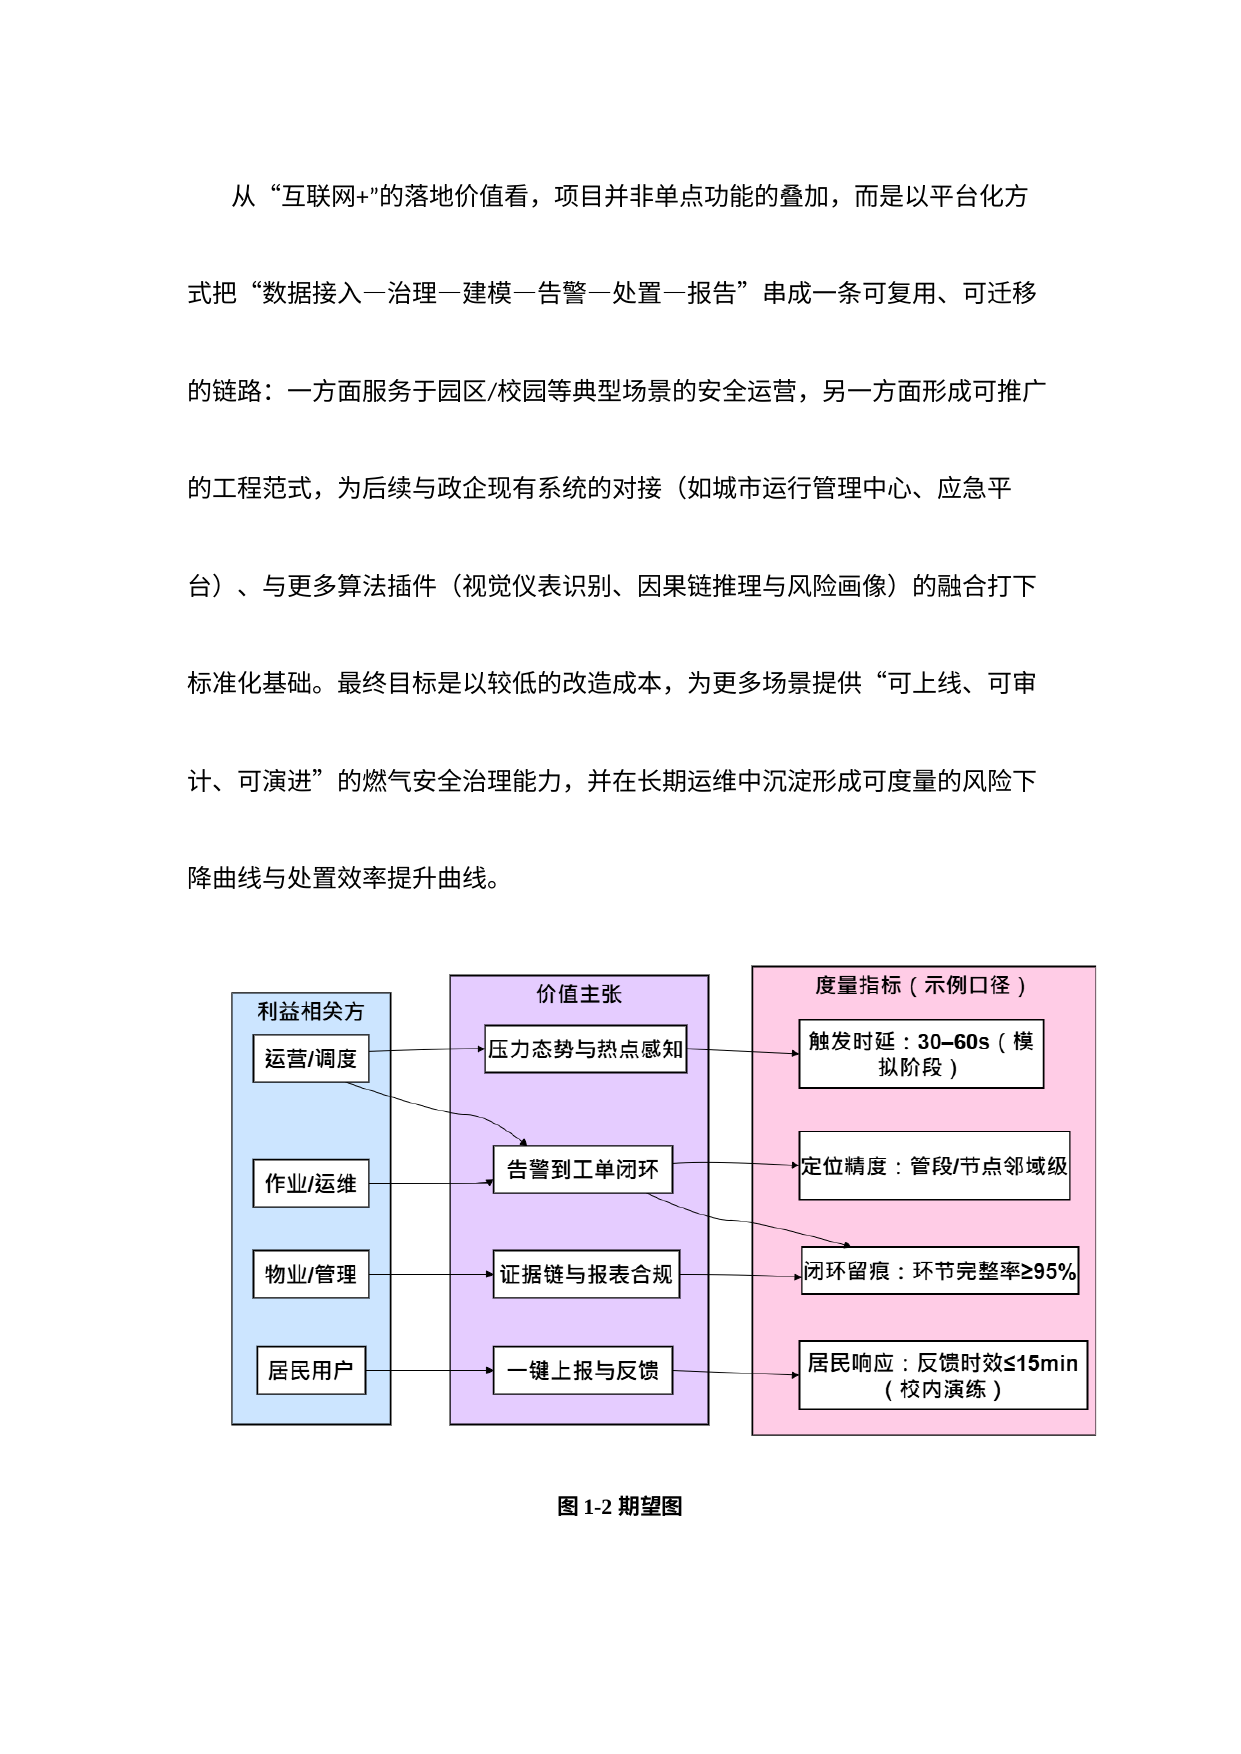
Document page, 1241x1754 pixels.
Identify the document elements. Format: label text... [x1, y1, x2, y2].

picture [231, 965, 1097, 1436]
text 图1-2 期望图 [187, 1489, 1053, 1521]
text 从“互联网+”的落地价值看，项目并非单点功能的叠加，而是以平台化方式把“数据接入—治理—建模—告警—处置—报告”串成一条可复用、可迁移的链路：一方面服务于园区/校园等典型场景的安全运营，另一方面形成可推广的工程范式，为后续与政企现有系统的对接（如城市运行管理中心、应急平台）、与更多算法插件（视觉仪表识别、因果链推理与风险画像）的融合打下标准化基础。最终目标是以较低的改造成本，为更多场景提供“可上线、可审计、可演进”的燃气安全治理能力，并在长期运维中沉淀形成可度量的风险下降曲线与处置效率提升曲线。 [187, 162, 1053, 909]
